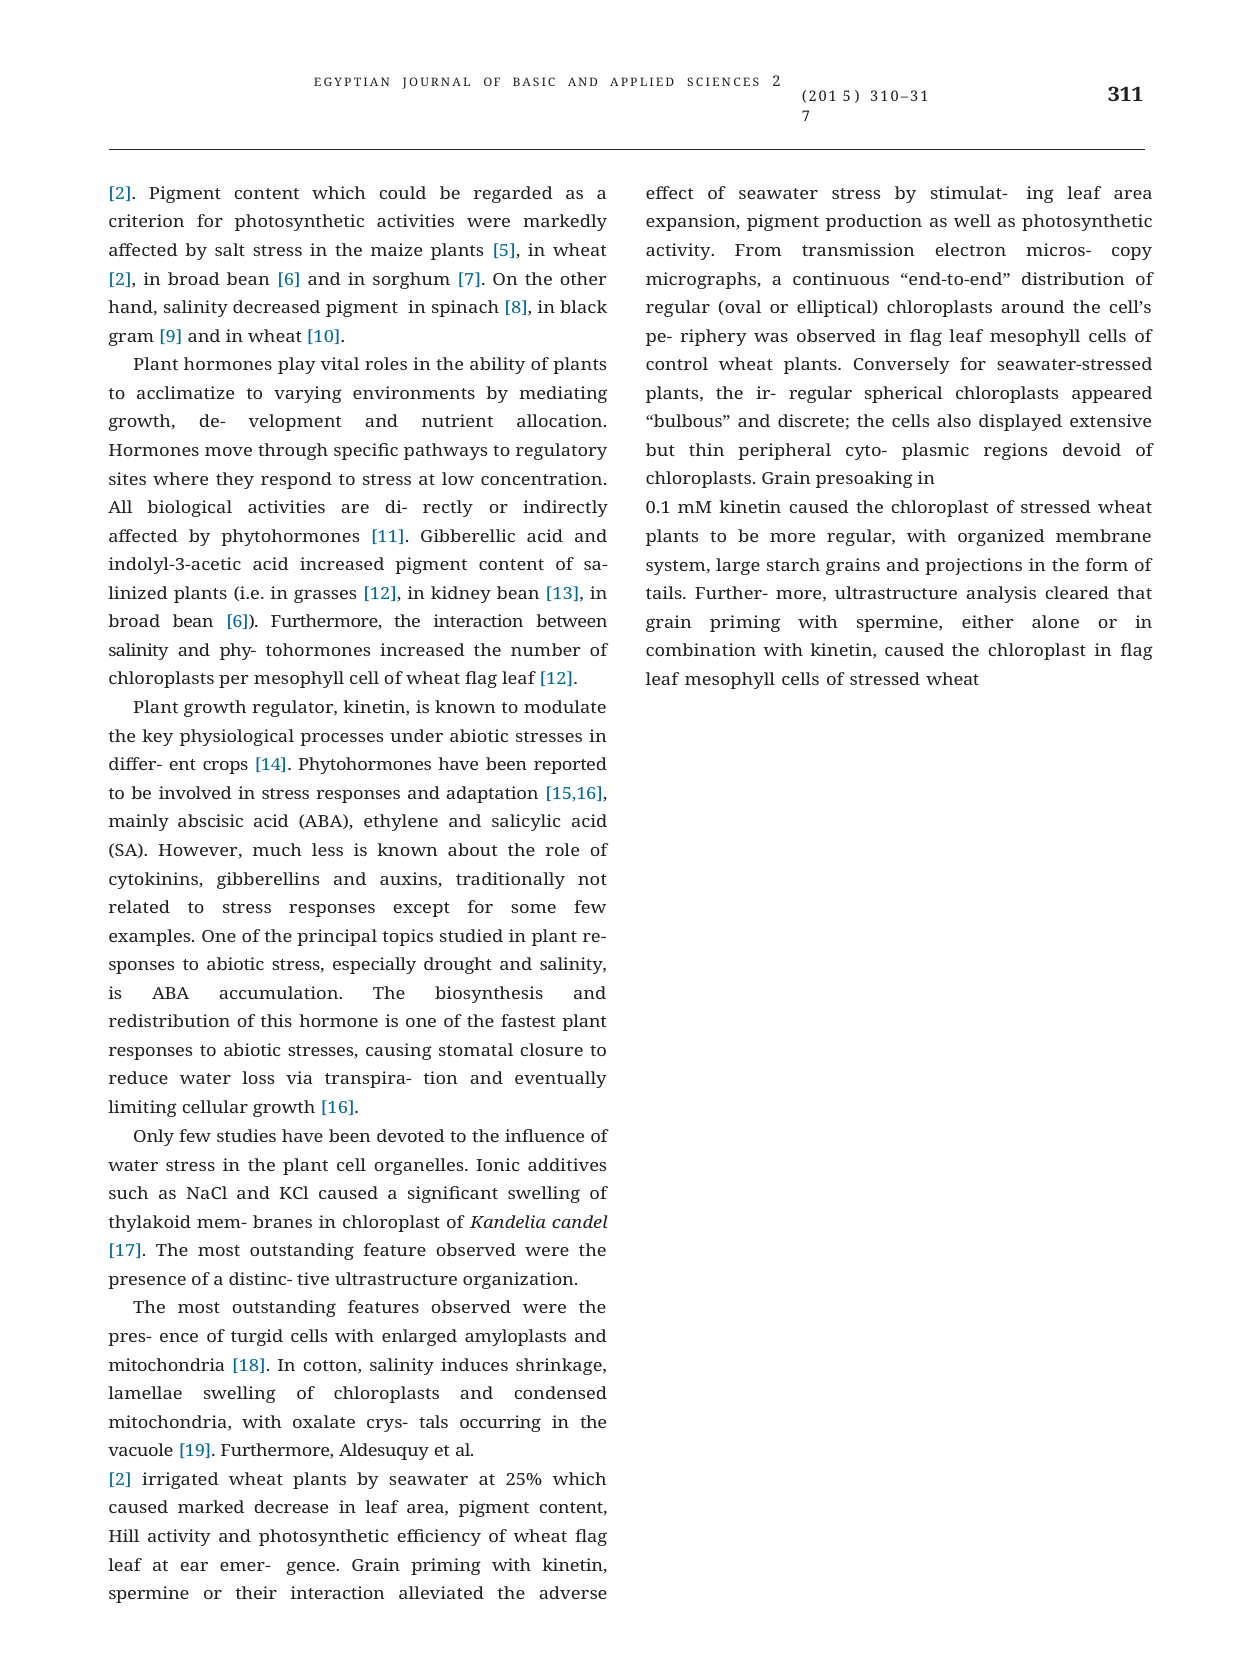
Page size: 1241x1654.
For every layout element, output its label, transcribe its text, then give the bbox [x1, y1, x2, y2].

text 0.1 mM kinetin caused the chloroplast of stressed wheat plants to be more regular, with organized membrane system, large starch grains and projections in the form of tails. Further- more, ultrastructure analysis cleared that grain priming with spermine, either alone or in combination with kinetin, caused the chloroplast in flag leaf mesophyll cells of stressed wheat [645, 496, 1152, 690]
text Plant growth regulator, kinetin, is known to modulate the key physiological processes under abiotic stresses in differ- ent crops [14]. Phytohormones have been reported to be involved in stress responses and adaptation [15,16], mainly abscisic acid (ABA), ethylene and salicylic acid (SA). However, much less is known about the role of cytokinins, gibberellins and auxins, traditionally not related to stress responses except for some few examples. One of the principal topics studied in plant re- sponses to abiotic stress, especially drought and salinity, is ABA accumulation. The biosynthesis and redistribution of this hormone is one of the fastest plant responses to abiotic stresses, causing stomatal closure to reduce water loss via transpira- tion and eventually limiting cellular growth [16]. [108, 696, 607, 1118]
text Plant hormones play vital roles in the ability of plants to acclimatize to varying environments by mediating growth, de- velopment and nutrient allocation. Hormones move through specific pathways to regulatory sites where they respond to stress at low concentration. All biological activities are di- rectly or indirectly affected by phytohormones [11]. Gibberellic acid and indolyl-3-acetic acid increased pigment content of sa- linized plants (i.e. in grasses [12], in kidney bean [13], in broad bean [6]). Furthermore, the interaction between salinity and phy- tohormones increased the number of chloroplasts per mesophyll cell of wheat flag leaf [12]. [108, 353, 608, 689]
text [2] irrigated wheat plants by seawater at 25% which caused marked decrease in leaf area, pigment content, Hill activity and photosynthetic efficiency of wheat flag leaf at ear emer- gence. Grain priming with kinetin, spermine or their interaction alleviated the adverse effect of seawater stress by stimulat- ing leaf area expansion, pigment production as well as photosynthetic activity. From transmission electron micros- copy micrographs, a continuous “end-to-end” distribution of regular (oval or elliptical) chloroplasts around the cell’s pe- riphery was observed in flag leaf mesophyll cells of control wheat plants. Conversely for seawater-stressed plants, the ir- regular spherical chloroplasts appeared “bulbous” and discrete; the cells also displayed extensive but thin peripheral cyto- plasmic regions devoid of chloroplasts. Grain presoaking in [645, 181, 1153, 489]
text [2]. Pigment content which could be regarded as a criterion for photosynthetic activities were markedly affected by salt stress in the maize plants [5], in wheat [2], in broad bean [6] and in sorghum [7]. On the other hand, salinity decreased pigment in spinach [8], in black gram [9] and in wheat [10]. [108, 181, 607, 347]
picture [370, 587, 374, 597]
text Only few studies have been devoted to the influence of water stress in the plant cell organelles. Ionic additives such as NaCl and KCl caused a significant swelling of thylakoid mem- branes in chloroplast of Kandelia candel [17]. The most outstanding feature observed were the presence of a distinc- tive ultrastructure organization. [108, 1124, 608, 1290]
text The most outstanding features observed were the pres- ence of turgid cells with enlarged amyloplasts and mitochondria [18]. In cotton, salinity induces shrinkage, lamellae swelling of chloroplasts and condensed mitochondria, with oxalate crys- tals occurring in the vacuole [19]. Furthermore, Aldesuquy et al. [108, 1296, 607, 1462]
picture [185, 1444, 189, 1454]
picture [261, 758, 265, 768]
text egyptian journal of basic and applied sciences 2 [313, 71, 791, 91]
text 311 [944, 81, 1144, 108]
text [2] irrigated wheat plants by seawater at 25% which caused marked decrease in leaf area, pigment content, Hill activity and photosynthetic efficiency of wheat flag leaf at ear emer- gence. Grain priming with kinetin, spermine or their interaction alleviated the adverse effect of seawater stress by stimulat- ing leaf area expansion, pigment production as well as photosynthetic activity. From transmission electron micros- copy micrographs, a continuous “end-to-end” distribution of regular (oval or elliptical) chloroplasts around the cell’s pe- riphery was observed in flag leaf mesophyll cells of control wheat plants. Conversely for seawater-stressed plants, the ir- regular spherical chloroplasts appeared “bulbous” and discrete; the cells also displayed extensive but thin peripheral cyto- plasmic regions devoid of chloroplasts. Grain presoaking in [108, 1468, 608, 1604]
picture [115, 1244, 119, 1254]
picture [270, 759, 276, 767]
picture [552, 787, 556, 797]
text (201 5 ) 310–31 7 [802, 85, 941, 125]
picture [388, 530, 392, 540]
